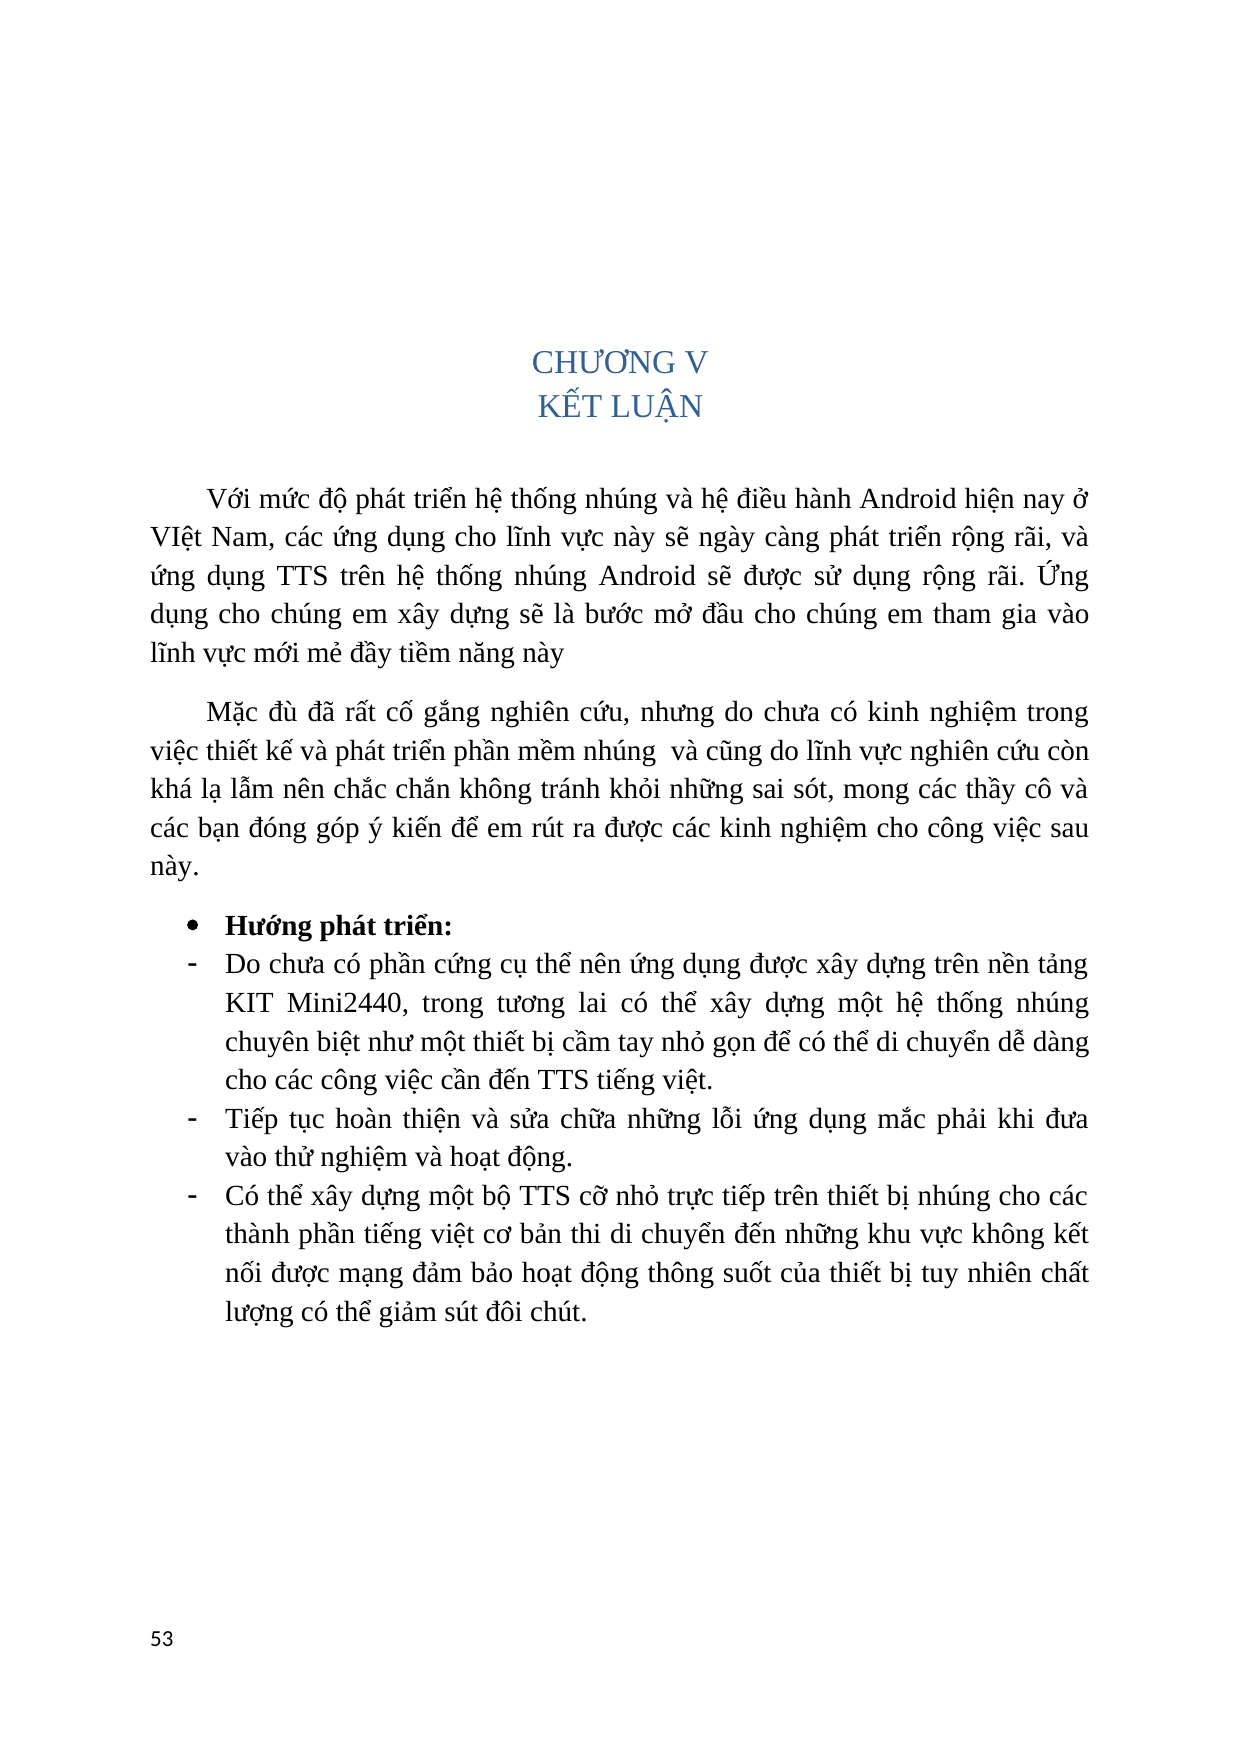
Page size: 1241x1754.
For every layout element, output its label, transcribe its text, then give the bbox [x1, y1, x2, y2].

list Có thể xây dựng một bộ TTS cỡ nhỏ trực tiếp trên thiết bị nhúng cho các thành phần tiếng việt cơ bản thi di chuyển đến những khu vực không kết nối được mạng đảm bảo hoạt động thông suốt của thiết bị tuy nhiên chất lượng có thể giảm sút đôi chút. [187, 1178, 1090, 1327]
subtitle CHƯƠNG V [150, 343, 1090, 381]
subtitle KẾT LUẬN [150, 387, 1090, 425]
text Mặc đù đã rất cố gắng nghiên cứu, nhưng do chưa có kinh nghiệm trong việc thiết kế và phát triển phần mềm nhúng và cũng do lĩnh vực nghiên cứu còn khá lạ lẫm nên chắc chắn không tránh khỏi những sai sót, mong các thầy cô và các bạn đóng góp ý kiến để em rút ra được các kinh nghiệm cho công việc sau này. [150, 694, 1090, 882]
list Tiếp tục hoàn thiện và sửa chữa những lỗi ứng dụng mắc phải khi đưa vào thử nghiệm và hoạt động. [187, 1101, 1090, 1173]
list Do chưa có phần cứng cụ thể nên ứng dụng được xây dựng trên nền tảng KIT Mini2440, trong tương lai có thể xây dựng một hệ thống nhúng chuyên biệt như một thiết bị cầm tay nhỏ gọn để có thể di chuyển dễ dàng cho các công việc cần đến TTS tiếng việt. [187, 947, 1090, 1096]
text Với mức độ phát triển hệ thống nhúng và hệ điều hành Android hiện nay ở VIệt Nam, các ứng dụng cho lĩnh vực này sẽ ngày càng phát triển rộng rãi, và ứng dụng TTS trên hệ thống nhúng Android sẽ được sử dụng rộng rãi. Ứng dụng cho chúng em xây dựng sẽ là bước mở đầu cho chúng em tham gia vào lĩnh vực mới mẻ đầy tiềm năng này [150, 481, 1090, 668]
list Hướng phát triển: [187, 908, 1090, 942]
